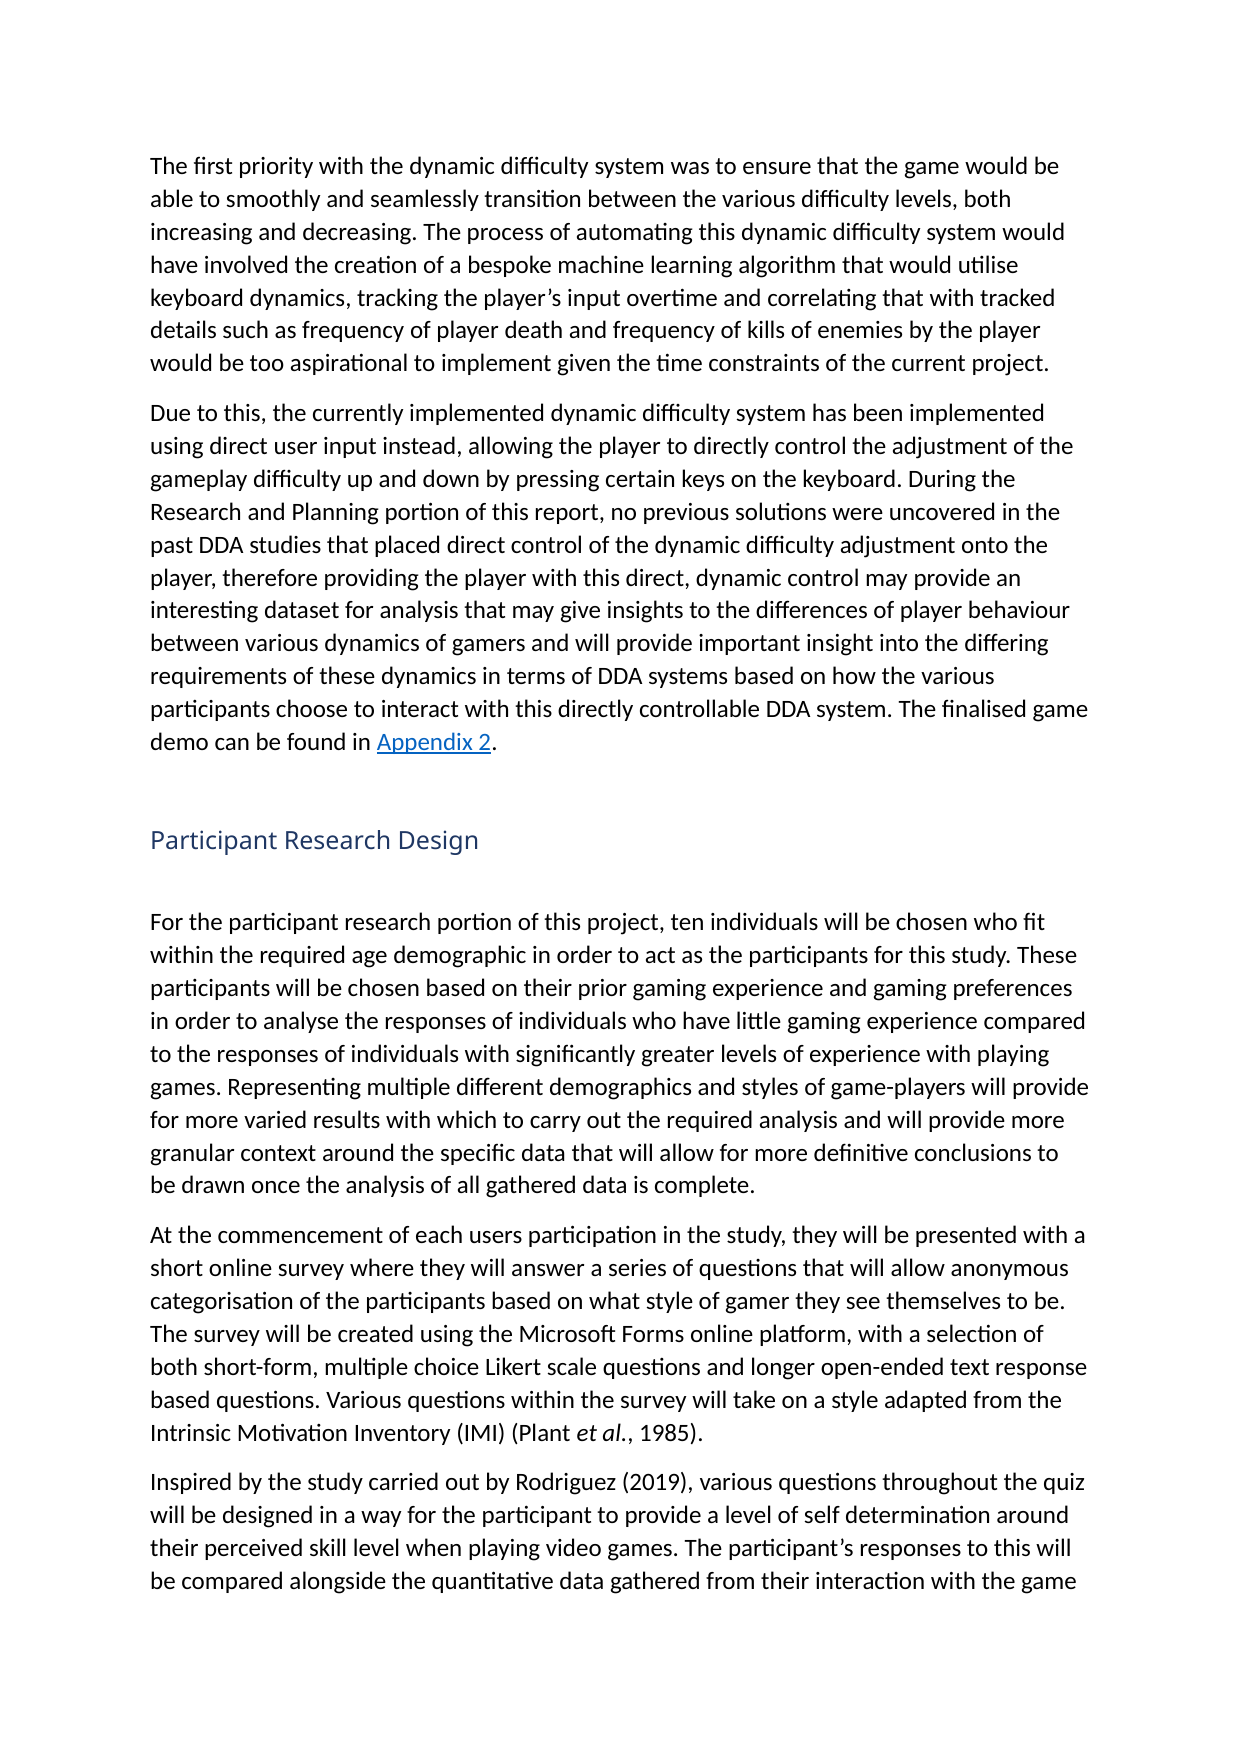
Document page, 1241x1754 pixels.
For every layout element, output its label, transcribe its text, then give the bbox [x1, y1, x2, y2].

text Due to this, the currently implemented dynamic difficulty system has been implemented using direct user input instead, allowing the player to directly control the adjustment of the gameplay difficulty up and down by pressing certain keys on the keyboard. During the Research and Planning portion of this report, no previous solutions were uncovered in the past DDA studies that placed direct control of the dynamic difficulty adjustment onto the player, therefore providing the player with this direct, dynamic control may provide an interesting dataset for analysis that may give insights to the differences of player behaviour between various dynamics of gamers and will provide important insight into the differing requirements of these dynamics in terms of DDA systems based on how the various participants choose to interact with this directly controllable DDA system. The finalised game demo can be found in Appendix 2. [150, 397, 1090, 757]
text At the commencement of each users participation in the study, they will be presented with a short online survey where they will answer a series of questions that will allow anonymous categorisation of the participants based on what style of gamer they see themselves to be. The survey will be created using the Microsoft Forms online platform, with a selection of both short-form, multiple choice Likert scale questions and longer open-ended text response based questions. Various questions within the survey will take on a style adapted from the Intrinsic Motivation Inventory (IMI) (Plant et al., 1985). [150, 1219, 1090, 1447]
text The first priority with the dynamic difficulty system was to ensure that the game would be able to smoothly and seamlessly transition between the various difficulty levels, both increasing and decreasing. The process of automating this dynamic difficulty system would have involved the creation of a bespoke machine learning algorithm that would utilise keyboard dynamics, tracking the player’s input overtime and correlating that with tracked details such as frequency of player death and frequency of kills of enemies by the player would be too aspirational to implement given the time constraints of the current project. [150, 150, 1090, 378]
text For the participant research portion of this project, ten individuals will be chosen who fit within the required age demographic in order to act as the participants for this study. These participants will be chosen based on their prior gaming experience and gaming preferences in order to analyse the responses of individuals who have little gaming experience compared to the responses of individuals with significantly greater levels of experience with playing games. Representing multiple different demographics and styles of game-players will provide for more varied results with which to carry out the required analysis and will provide more granular context around the specific data that will allow for more definitive conclusions to be drawn once the analysis of all gathered data is complete. [150, 906, 1090, 1200]
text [150, 1466, 1090, 1596]
subtitle Participant Research Design [150, 823, 1090, 857]
